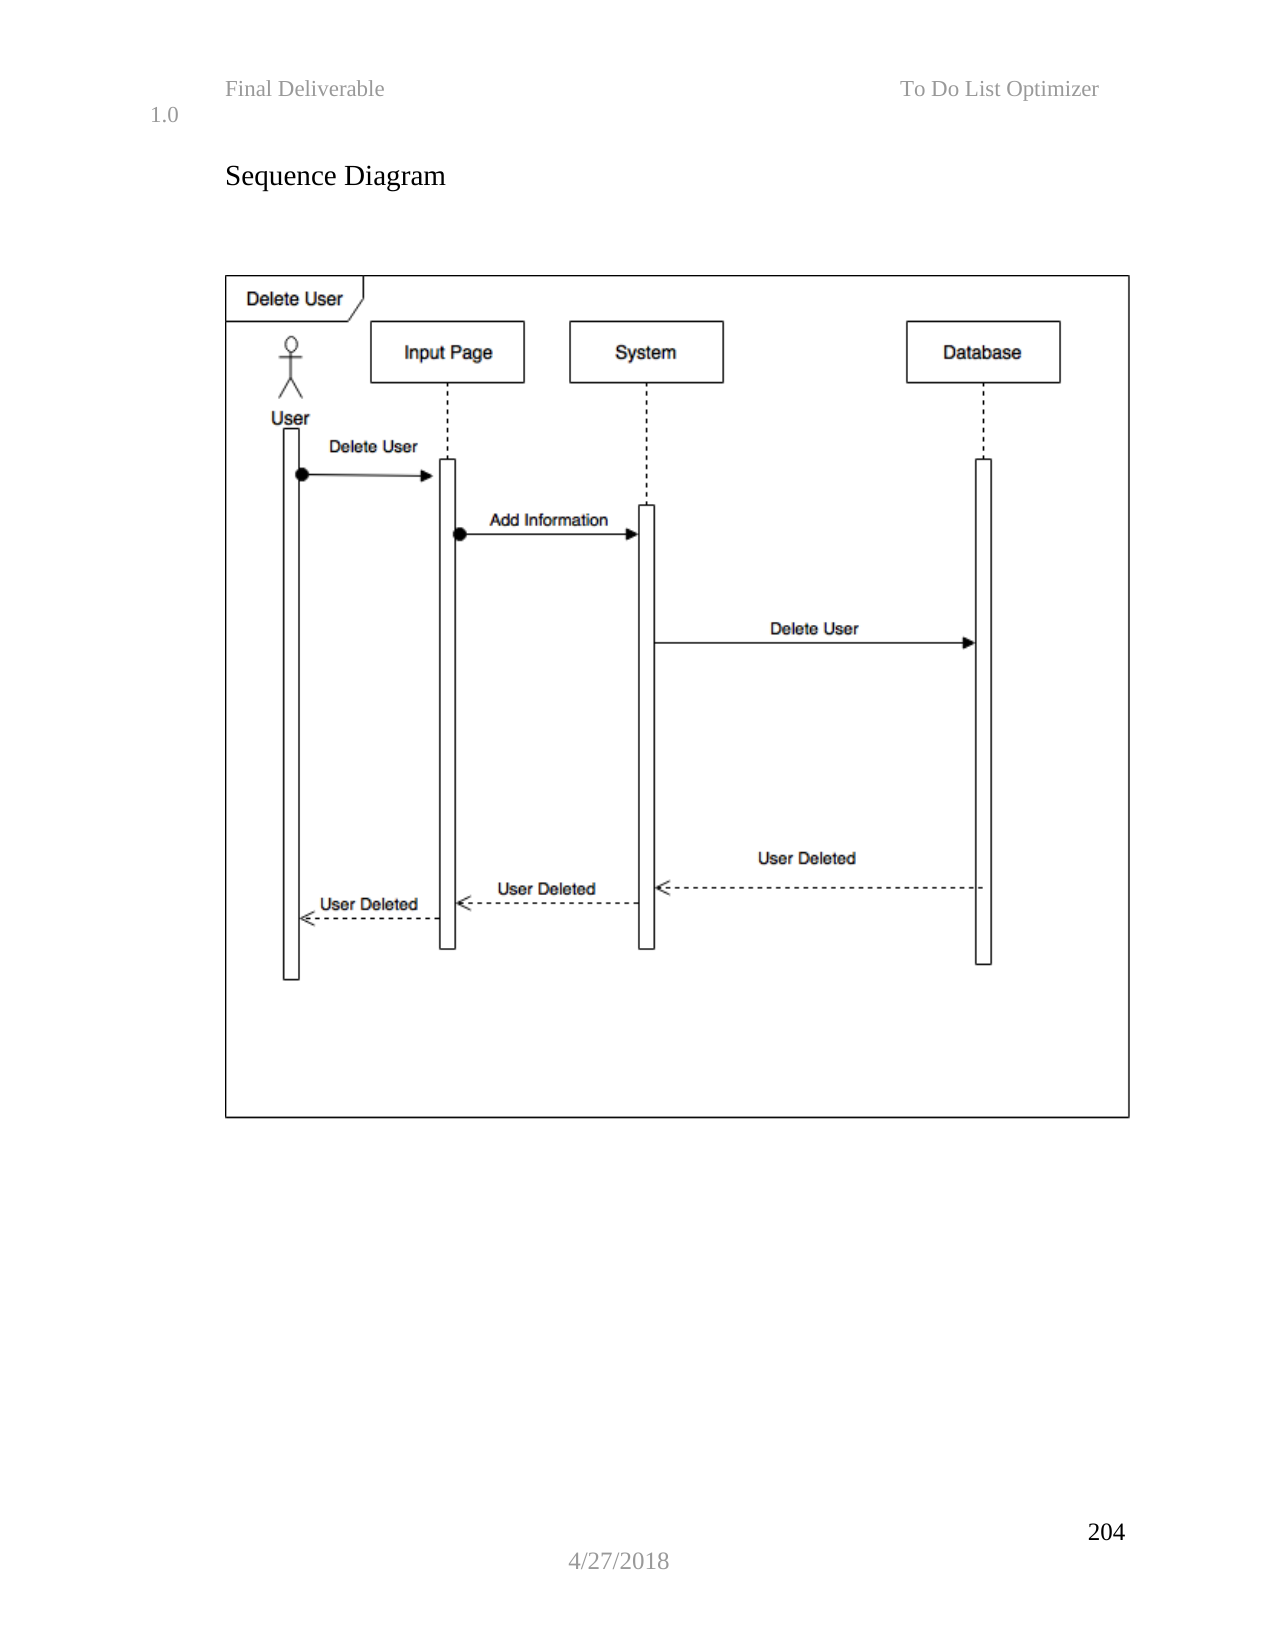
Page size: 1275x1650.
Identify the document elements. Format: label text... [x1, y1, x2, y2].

picture [225, 275, 1130, 1120]
title Sequence Diagram [150, 158, 1125, 192]
